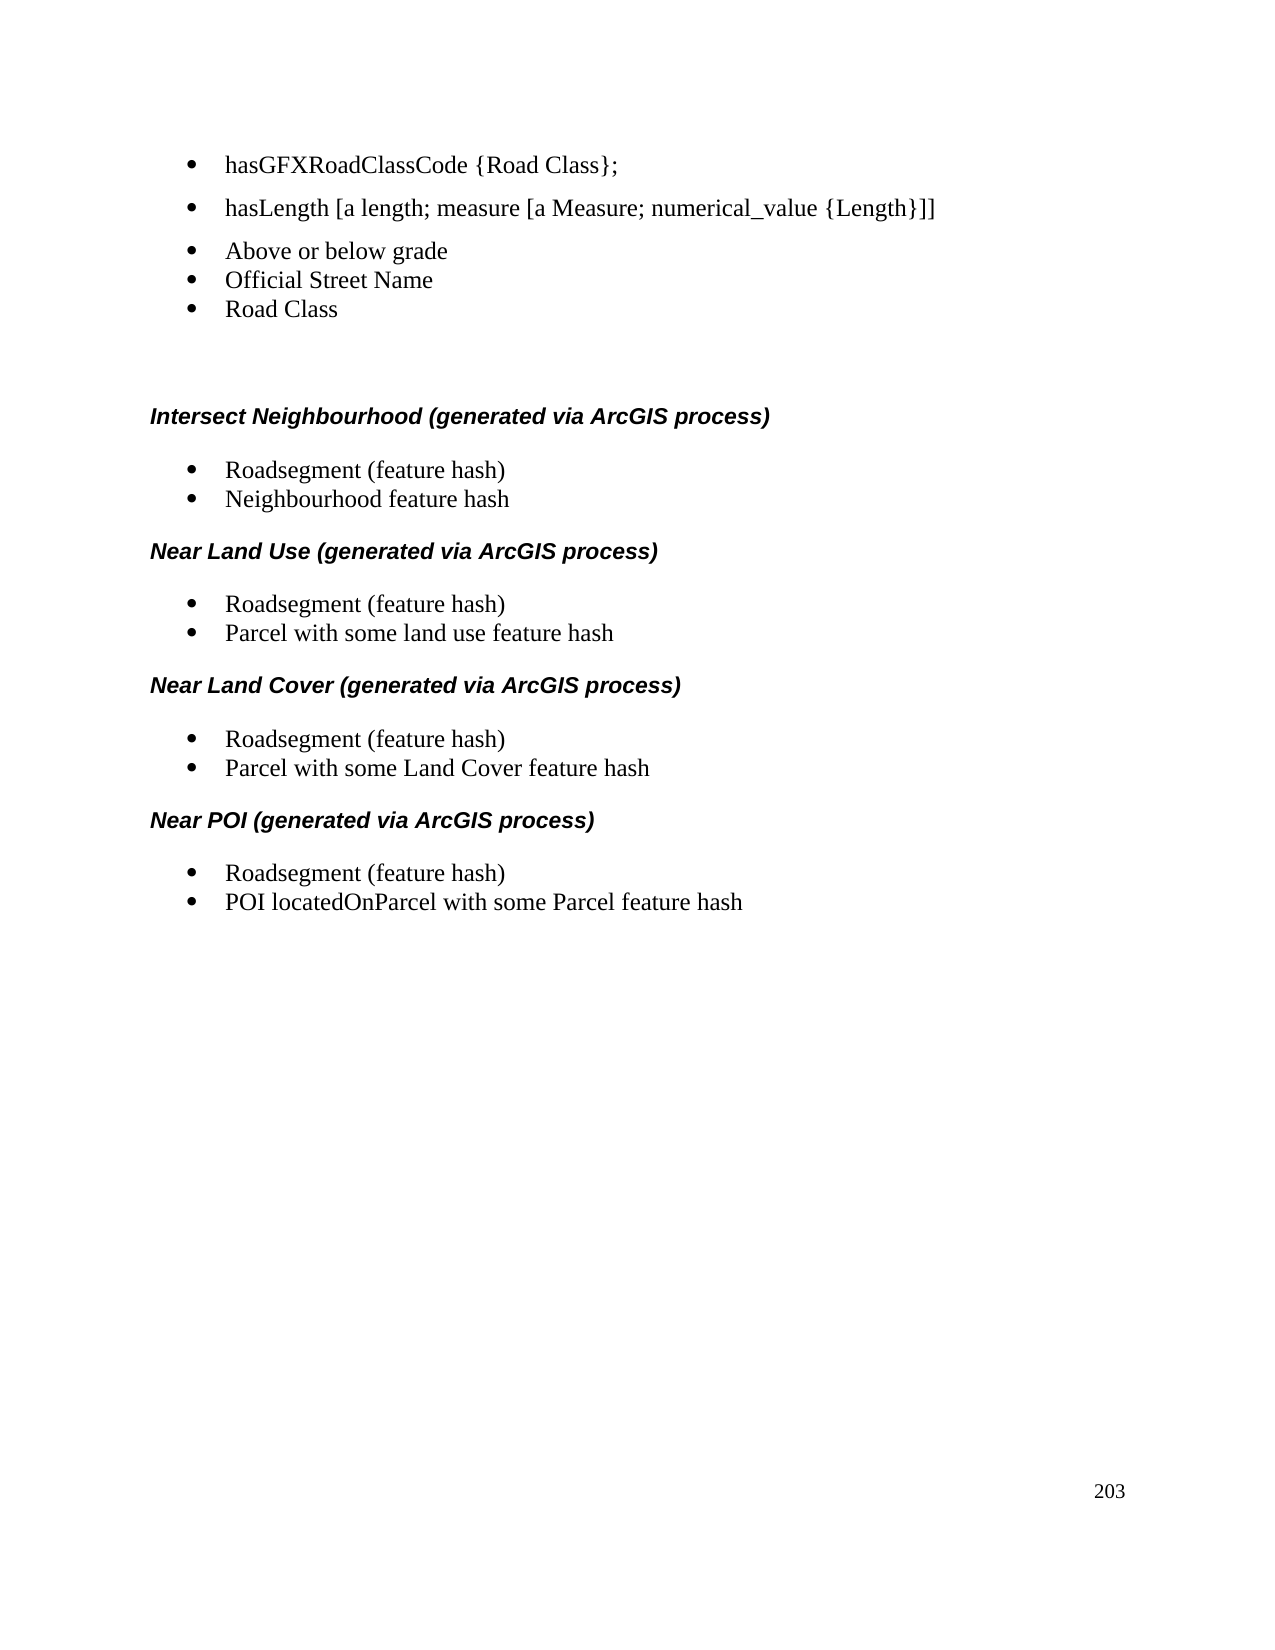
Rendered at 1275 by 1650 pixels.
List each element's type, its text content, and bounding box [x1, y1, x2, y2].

list Roadsegment (feature hash) [187, 455, 1125, 484]
subtitle Near POI (generated via ArcGIS process) [150, 807, 1125, 833]
list Official Street Name [187, 265, 1125, 294]
list Roadsegment (feature hash) [187, 724, 1125, 753]
subtitle Intersect Neighbourhood (generated via ArcGIS process) [150, 403, 1125, 429]
list Roadsegment (feature hash) [187, 589, 1125, 618]
subtitle Near Land Cover (generated via ArcGIS process) [150, 672, 1125, 698]
list Road Class [187, 294, 1125, 322]
list hasGFXRoadClassCode {Road Class}; [187, 150, 1125, 179]
list Parcel with some Land Cover feature hash [187, 753, 1125, 782]
subtitle Near Land Use (generated via ArcGIS process) [150, 538, 1125, 564]
list Roadsegment (feature hash) [187, 858, 1125, 887]
list Parcel with some land use feature hash [187, 618, 1125, 647]
list Neighbourhood feature hash [187, 484, 1125, 513]
list POI locatedOnParcel with some Parcel feature hash [187, 887, 1125, 916]
list Above or below grade [187, 236, 1125, 265]
list hasLength [a length; measure [a Measure; numerical_value {Length}]] [187, 193, 1125, 222]
